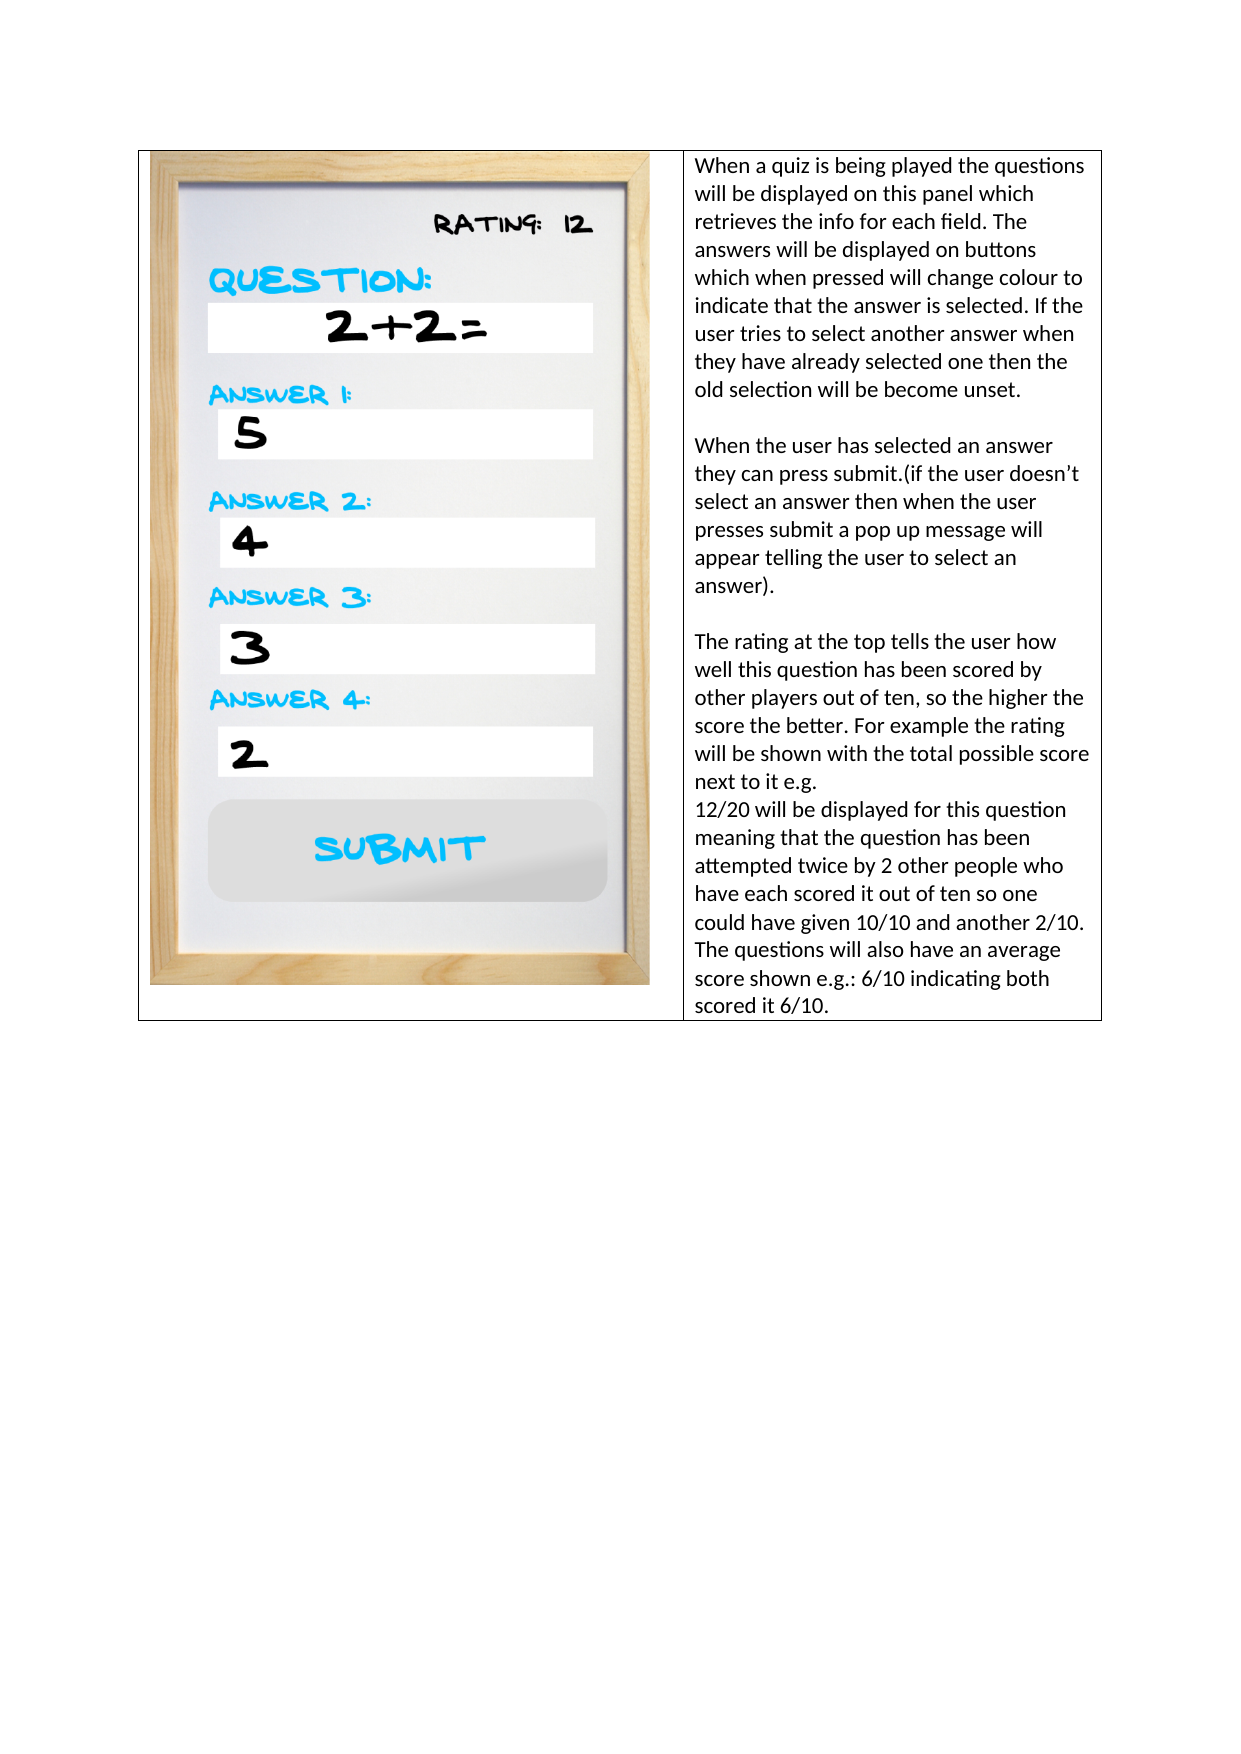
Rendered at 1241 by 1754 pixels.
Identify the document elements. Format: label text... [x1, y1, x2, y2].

table_cell When a quiz is being played the questions will be displayed on this panel which retrieves the info for each field. The answers will be displayed on buttons which when pressed will change colour to indicate that the answer is selected. If the user tries to select another answer when they have already selected one then the old selection will be become unset. When the user has selected an answer they can press submit.(if the user doesn’t select an answer then when the user presses submit a pop up message will appear telling the user to select an answer). The rating at the top tells the user how well this question has been scored by other players out of ten, so the higher the score the better. For example the rating will be shown with the total possible score next to it e.g. 12/20 will be displayed for this question meaning that the question has been attempted twice by 2 other people who have each scored it out of ten so one could have given 10/10 and another 2/10. The questions will also have an average score shown e.g.: 6/10 indicating both scored it 6/10. [684, 151, 1101, 1020]
table_cell [139, 151, 683, 1020]
picture [150, 151, 650, 985]
